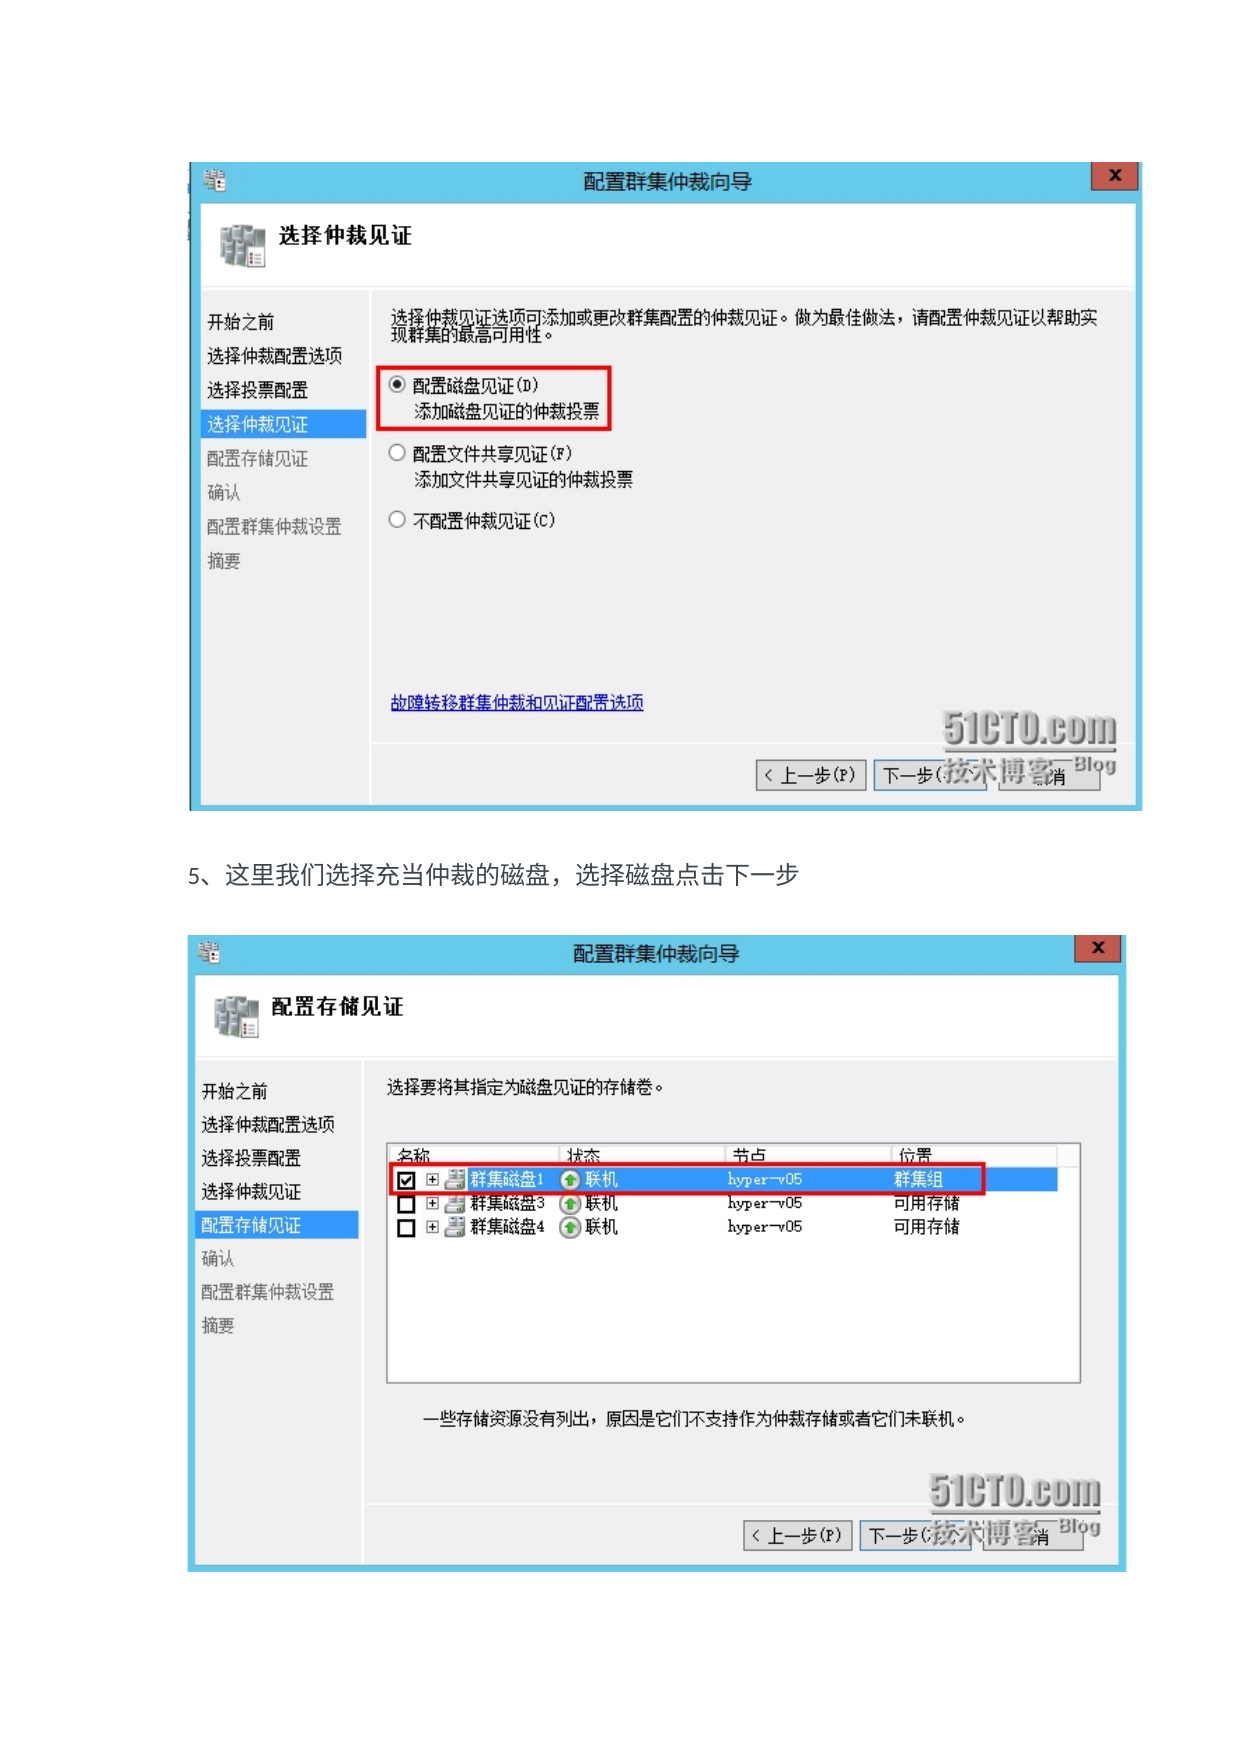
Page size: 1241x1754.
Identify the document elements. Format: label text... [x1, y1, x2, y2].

text 5、这里我们选择充当仲裁的磁盘，选择磁盘点击下一步 [187, 841, 1053, 906]
picture [187, 162, 1143, 811]
picture [187, 935, 1127, 1572]
